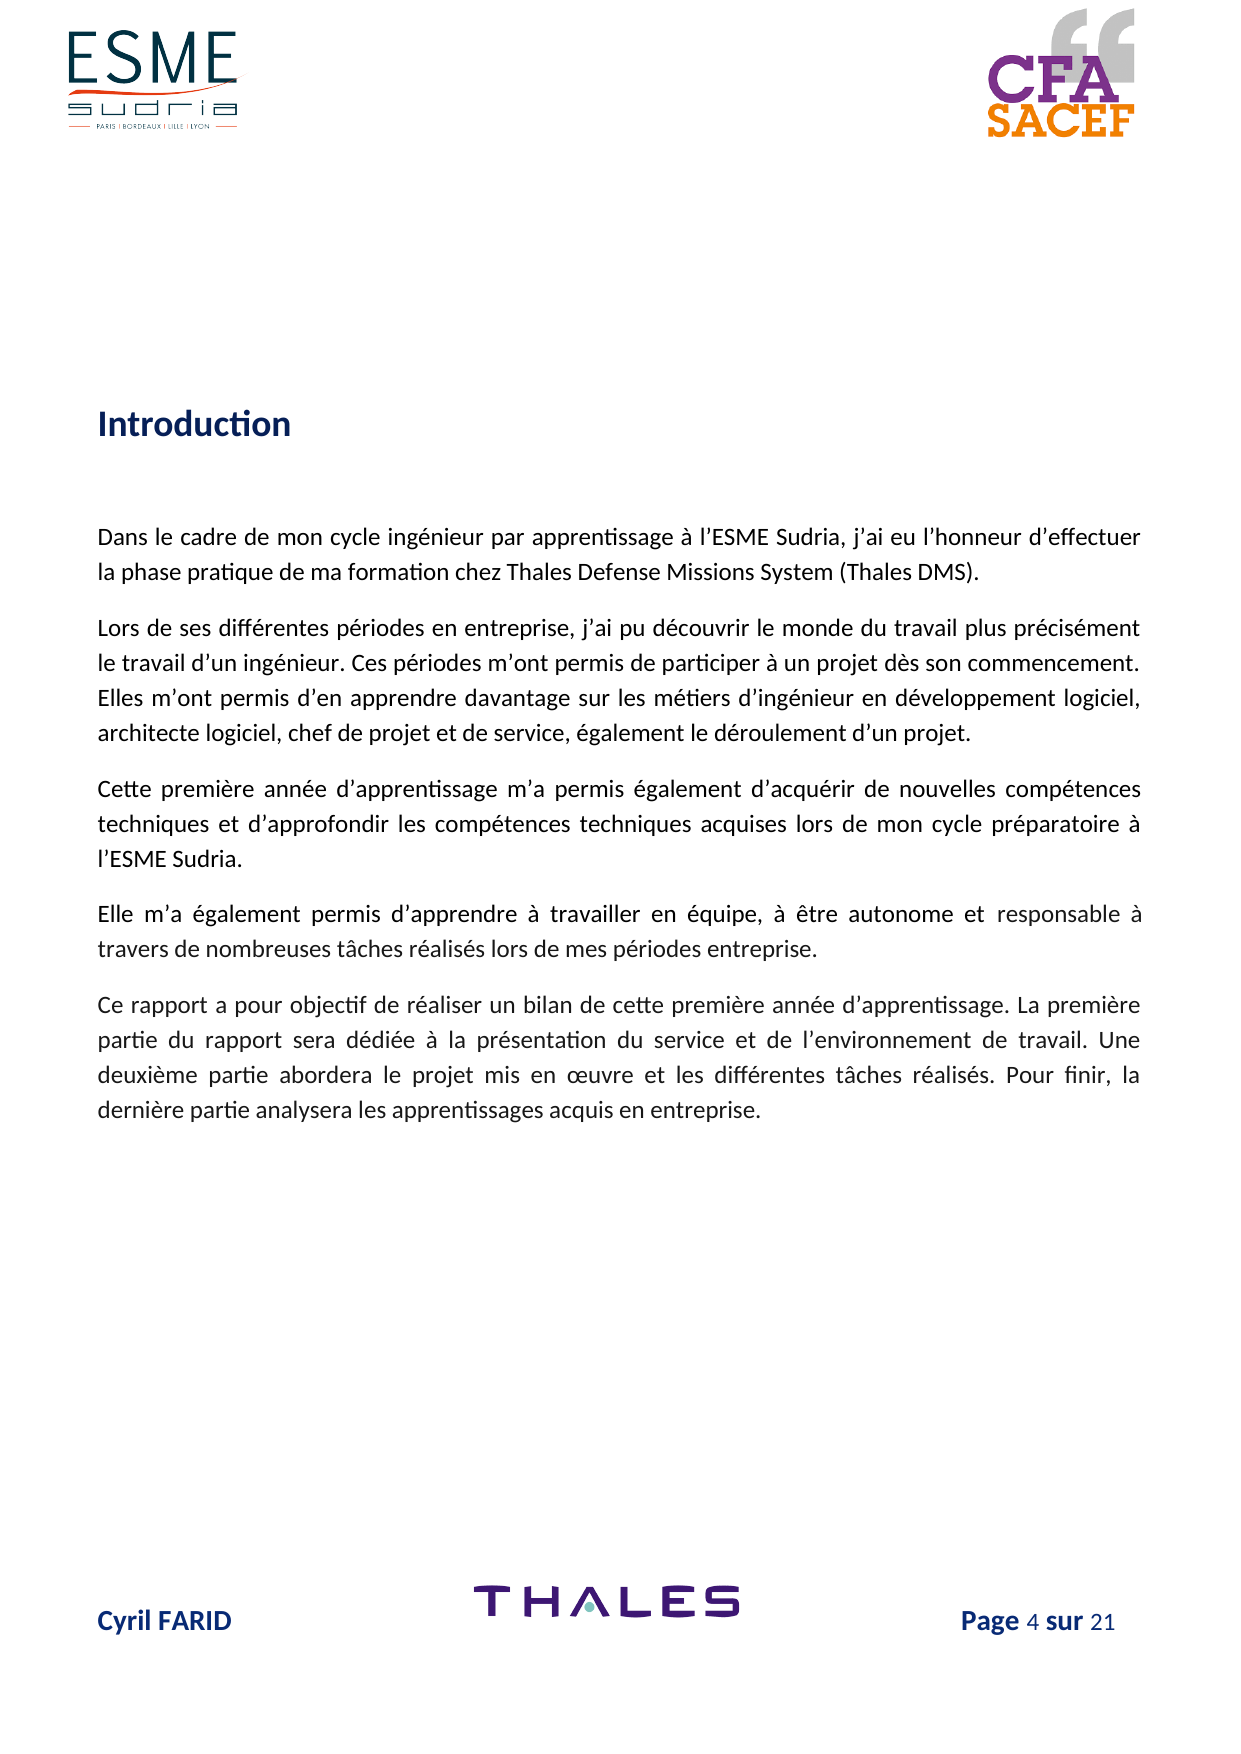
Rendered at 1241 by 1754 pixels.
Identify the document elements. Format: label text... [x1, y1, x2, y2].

text Lors de ses différentes périodes en entreprise, j’ai pu découvrir le monde du travail plus précisément le travail d’un ingénieur. Ces périodes m’ont permis de participer à un projet dès son commencement. Elles m’ont permis d’en apprendre davantage sur les métiers d’ingénieur en développement logiciel, architecte logiciel, chef de projet et de service, également le déroulement d’un projet. [97, 612, 1143, 747]
picture [68, 30, 249, 129]
picture [979, 0, 1143, 145]
text Dans le cadre de mon cycle ingénieur par apprentissage à l’ESME Sudria, j’ai eu l’honneur d’effectuer la phase pratique de ma formation chez Thales Defense Missions System (Thales DMS). [97, 521, 1143, 587]
text Elle m’a également permis d’apprendre à travailler en équipe, à être autonome et responsable à travers de nombreuses tâches réalisés lors de mes périodes entreprise. [97, 899, 1143, 964]
text Cette première année d’apprentissage m’a permis également d’acquérir de nouvelles compétences techniques et d’approfondir les compétences techniques acquises lors de mon cycle préparatoire à l’ESME Sudria. [97, 773, 1143, 873]
picture [469, 1577, 744, 1630]
picture [68, 109, 89, 113]
text Ce rapport a pour objectif de réaliser un bilan de cette première année d’apprentissage. La première partie du rapport sera dédiée à la présentation du service et de l’environnement de travail. Une deuxième partie abordera le projet mis en œuvre et les différentes tâches réalisés. Pour finir, la dernière partie analysera les apprentissages acquis en entreprise. [97, 989, 1143, 1125]
